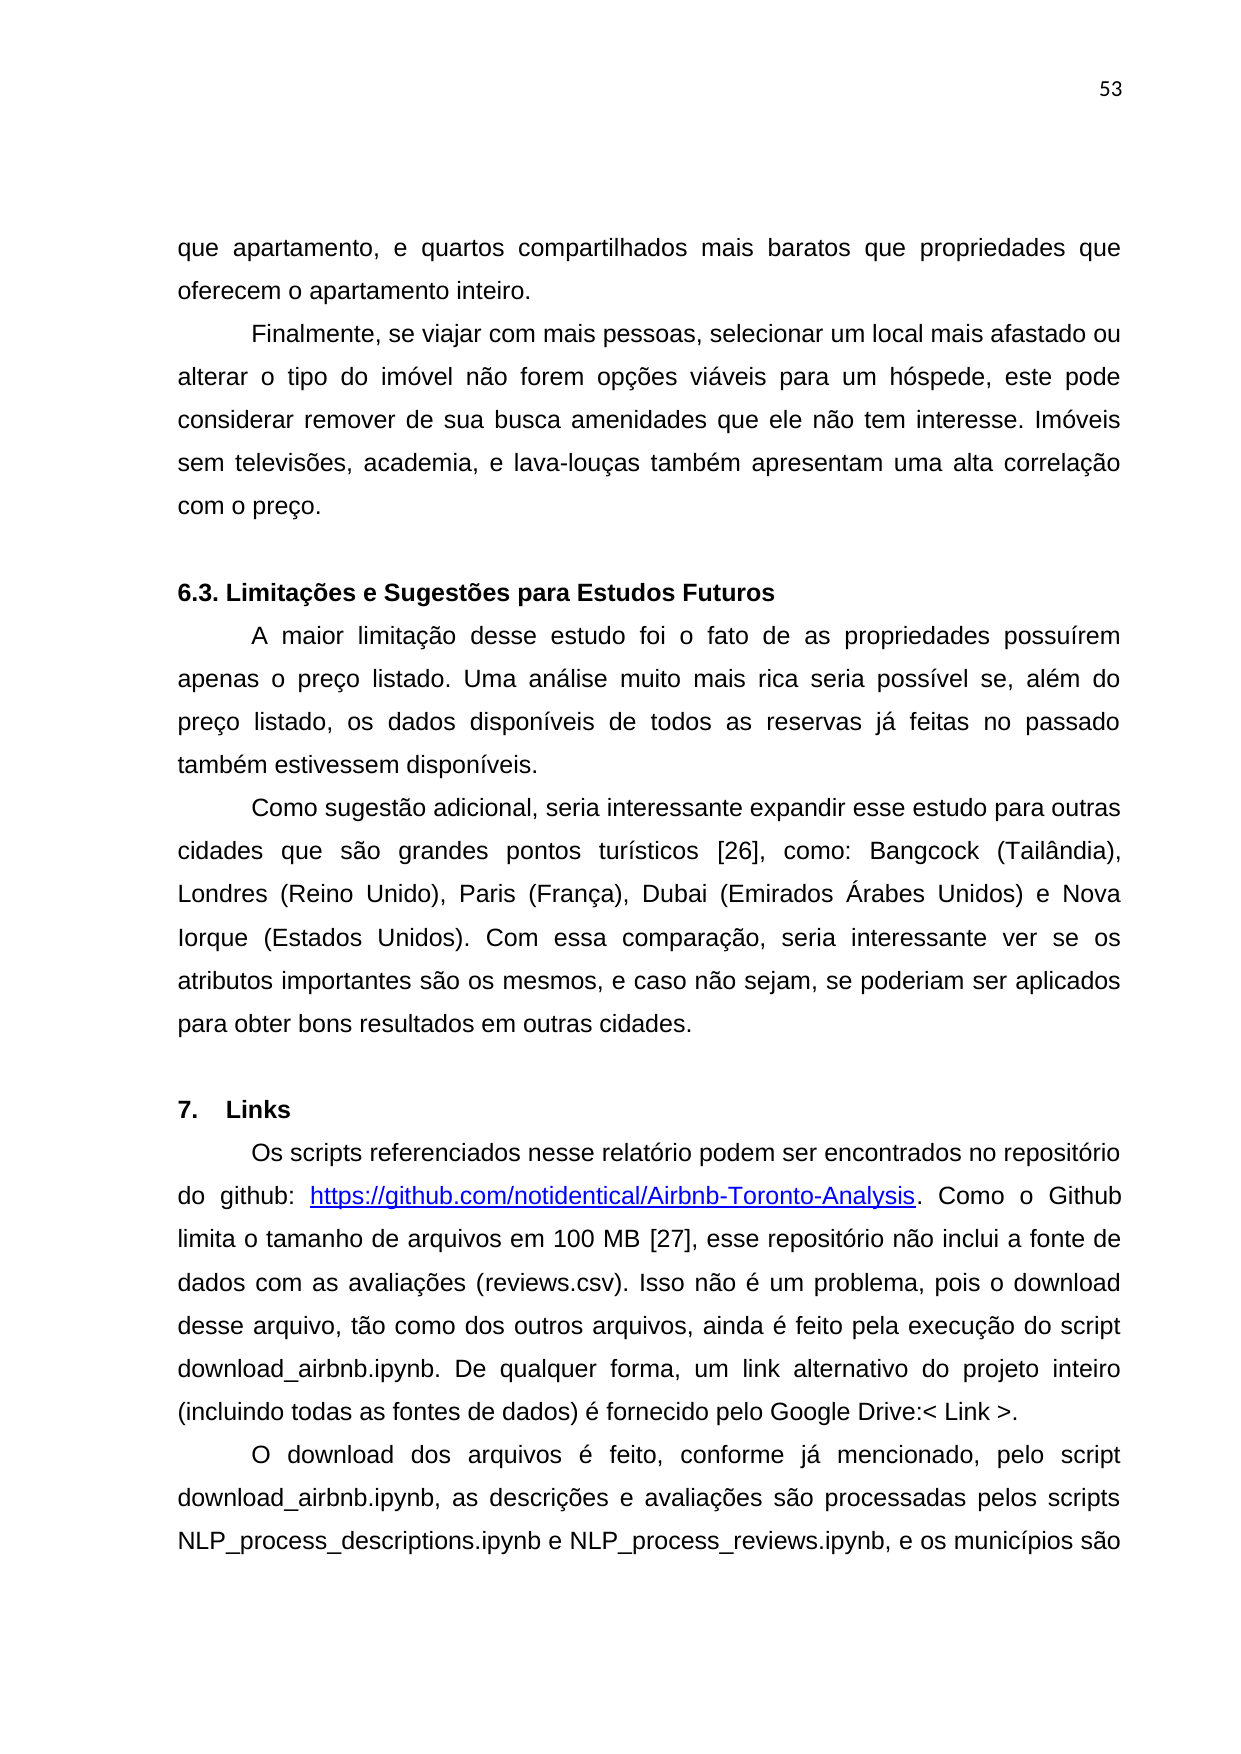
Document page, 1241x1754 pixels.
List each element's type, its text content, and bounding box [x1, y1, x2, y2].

text A maior limitação desse estudo foi o fato de as propriedades possuírem apenas o preço listado. Uma análise muito mais rica seria possível se, além do preço listado, os dados disponíveis de todos as reservas já feitas no passado também estivessem disponíveis. [177, 621, 1122, 779]
text Os scripts referenciados nesse relatório podem ser encontrados no repositório do github: https://github.com/notidentical/Airbnb-Toronto-Analysis. Como o Github limita o tamanho de arquivos em 100 MB, esse repositório não inclui a fonte de dados com as avaliações (reviews.csv). Isso não é um problema, pois o download desse arquivo, tão como dos outros arquivos, ainda é feito pela execução do script download_airbnb.ipynb. De qualquer forma, um link alternativo do projeto inteiro (incluindo todas as fontes de dados) é fornecido pelo Google Drive:< Link >. [177, 1138, 1122, 1426]
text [177, 233, 1122, 304]
subtitle Links [177, 1095, 1122, 1124]
text Finalmente, se viajar com mais pessoas, selecionar um local mais afastado ou alterar o tipo do imóvel não forem opções viáveis para um hóspede, este pode considerar remover de sua busca amenidades que ele não tem interesse. Imóveis sem televisões, academia, e lava-louças também apresentam uma alta correlação com o preço. [177, 319, 1122, 520]
subtitle Limitações e Sugestões para Estudos Futuros [177, 578, 1122, 606]
text Como sugestão adicional, seria interessante expandir esse estudo para outras cidades que são grandes pontos turísticos, como: Bangcock (Tailândia), Londres (Reino Unido), Paris (França), Dubai (Emirados Árabes Unidos) e Nova Iorque (Estados Unidos). Com essa comparação, seria interessante ver se os atributos importantes são os mesmos, e caso não sejam, se poderiam ser aplicados para obter bons resultados em outras cidades. [177, 793, 1122, 1038]
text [177, 1440, 1122, 1555]
